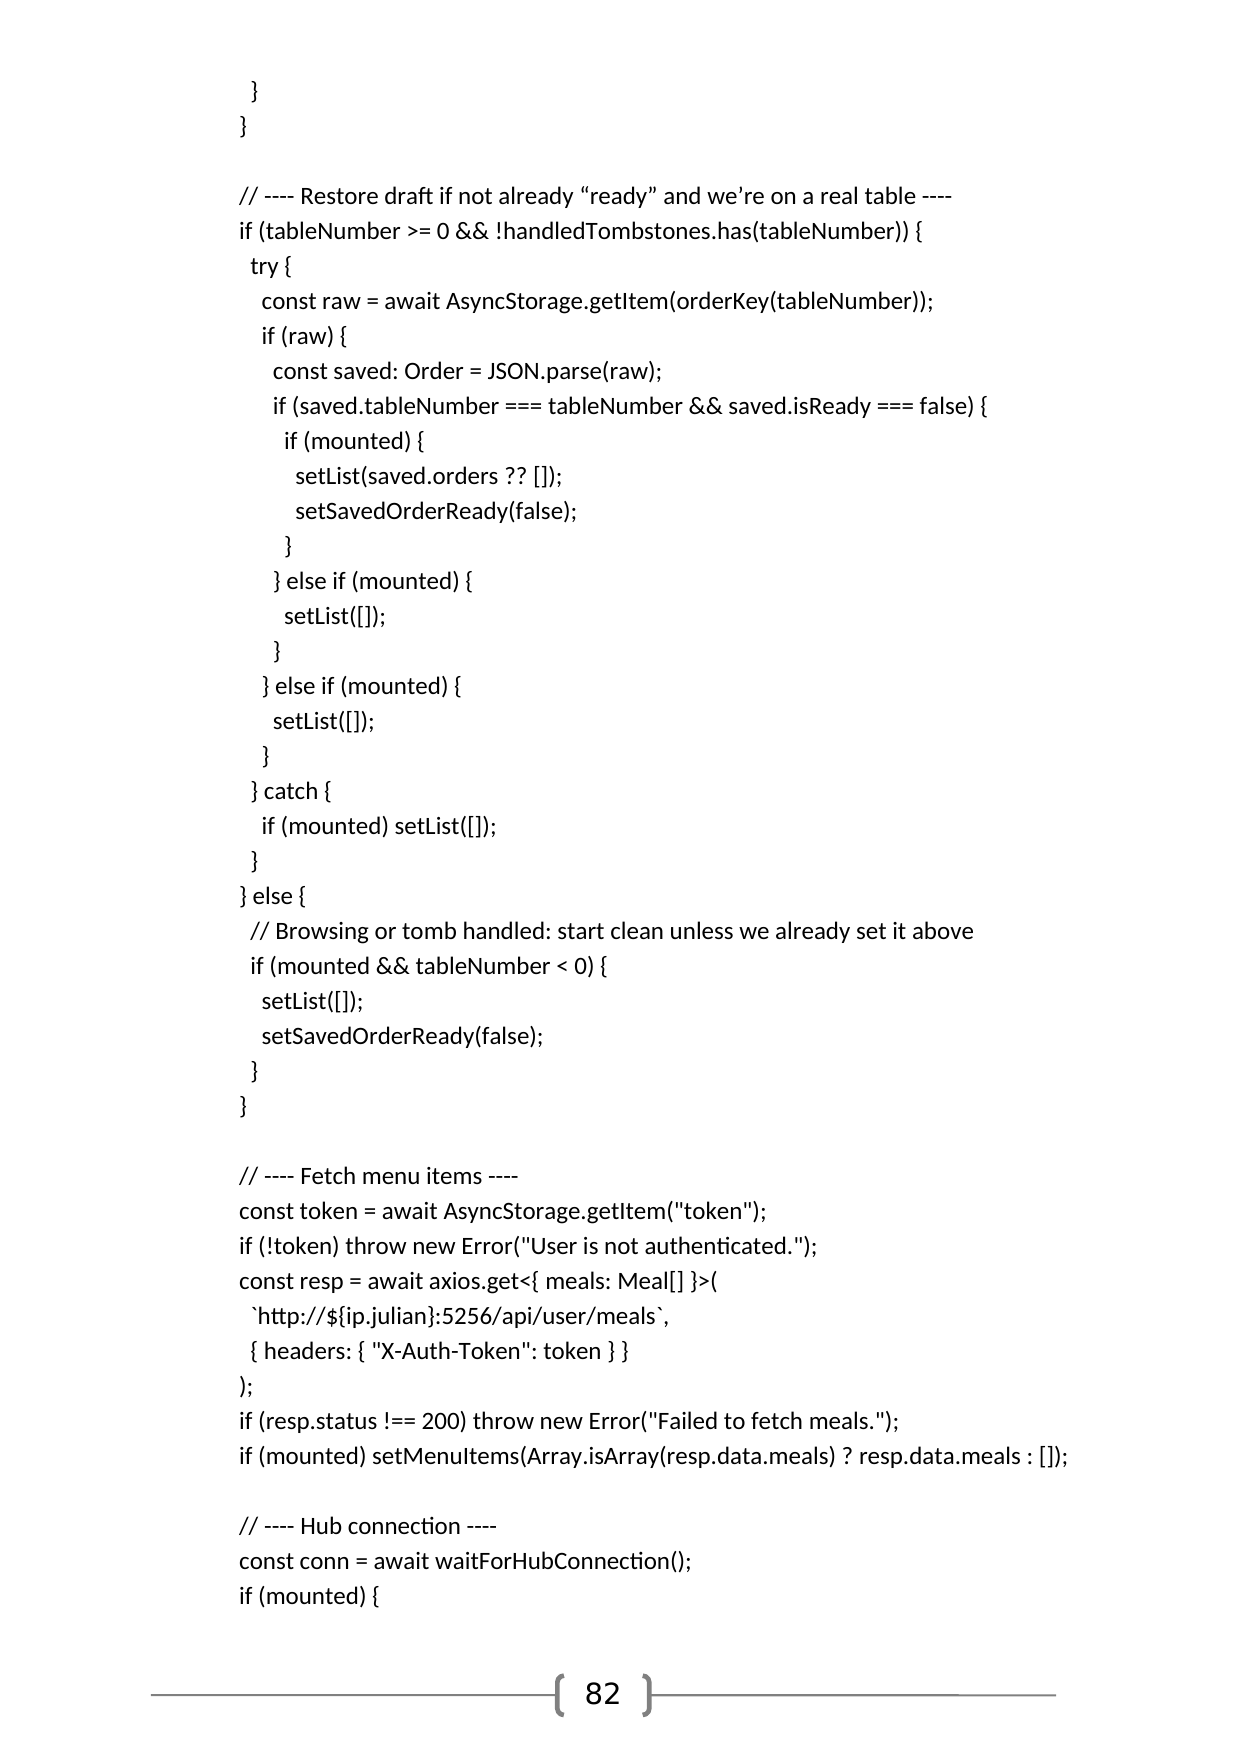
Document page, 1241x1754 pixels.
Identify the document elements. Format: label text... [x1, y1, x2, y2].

list } else if (mounted) { [194, 565, 1088, 596]
list try { [194, 250, 1088, 281]
list ); [194, 1370, 1088, 1401]
list setSavedOrderReady(false); [194, 495, 1088, 526]
list } [194, 635, 1088, 666]
list // ---- Fetch menu items ---- [194, 1160, 1088, 1191]
list { headers: { "X-Auth-Token": token } } [194, 1335, 1088, 1366]
list const saved: Order = JSON.parse(raw); [194, 355, 1088, 386]
list setList(saved.orders ?? []); [194, 460, 1088, 491]
list if (mounted) { [194, 1580, 1088, 1611]
list setList([]); [194, 705, 1088, 736]
list } [194, 530, 1088, 561]
list } [194, 110, 1088, 141]
list if (mounted) { [194, 425, 1088, 456]
list // Browsing or tomb handled: start clean unless we already set it above [194, 915, 1088, 946]
list } [194, 1055, 1088, 1086]
list if (mounted) setList([]); [194, 810, 1088, 841]
list } catch { [194, 775, 1088, 806]
list const token = await AsyncStorage.getItem("token"); [194, 1195, 1088, 1226]
list } [194, 845, 1088, 876]
list if (resp.status !== 200) throw new Error("Failed to fetch meals."); [194, 1405, 1088, 1436]
list // ---- Restore draft if not already “ready” and we’re on a real table ---- [194, 180, 1088, 211]
list } [194, 75, 1088, 106]
list setList([]); [194, 985, 1088, 1016]
list } [194, 1090, 1088, 1121]
list const conn = await waitForHubConnection(); [194, 1545, 1088, 1576]
list if (raw) { [194, 320, 1088, 351]
list if (mounted && tableNumber < 0) { [194, 950, 1088, 981]
list if (tableNumber >= 0 && !handledTombstones.has(tableNumber)) { [194, 215, 1088, 246]
list if (mounted) setMenuItems(Array.isArray(resp.data.meals) ? resp.data.meals : []); [194, 1440, 1088, 1471]
list // ---- Hub connection ---- [194, 1510, 1088, 1541]
list const resp = await axios.get<{ meals: Meal[] }>( [194, 1265, 1088, 1296]
list if (!token) throw new Error("User is not authenticated."); [194, 1230, 1088, 1261]
list if (saved.tableNumber === tableNumber && saved.isReady === false) { [194, 390, 1088, 421]
list const raw = await AsyncStorage.getItem(orderKey(tableNumber)); [194, 285, 1088, 316]
list `http://${ip.julian}:5256/api/user/meals`, [194, 1300, 1088, 1331]
list } else if (mounted) { [194, 670, 1088, 701]
list } else { [194, 880, 1088, 911]
list } [194, 740, 1088, 771]
list setList([]); [194, 600, 1088, 631]
list setSavedOrderReady(false); [194, 1020, 1088, 1051]
